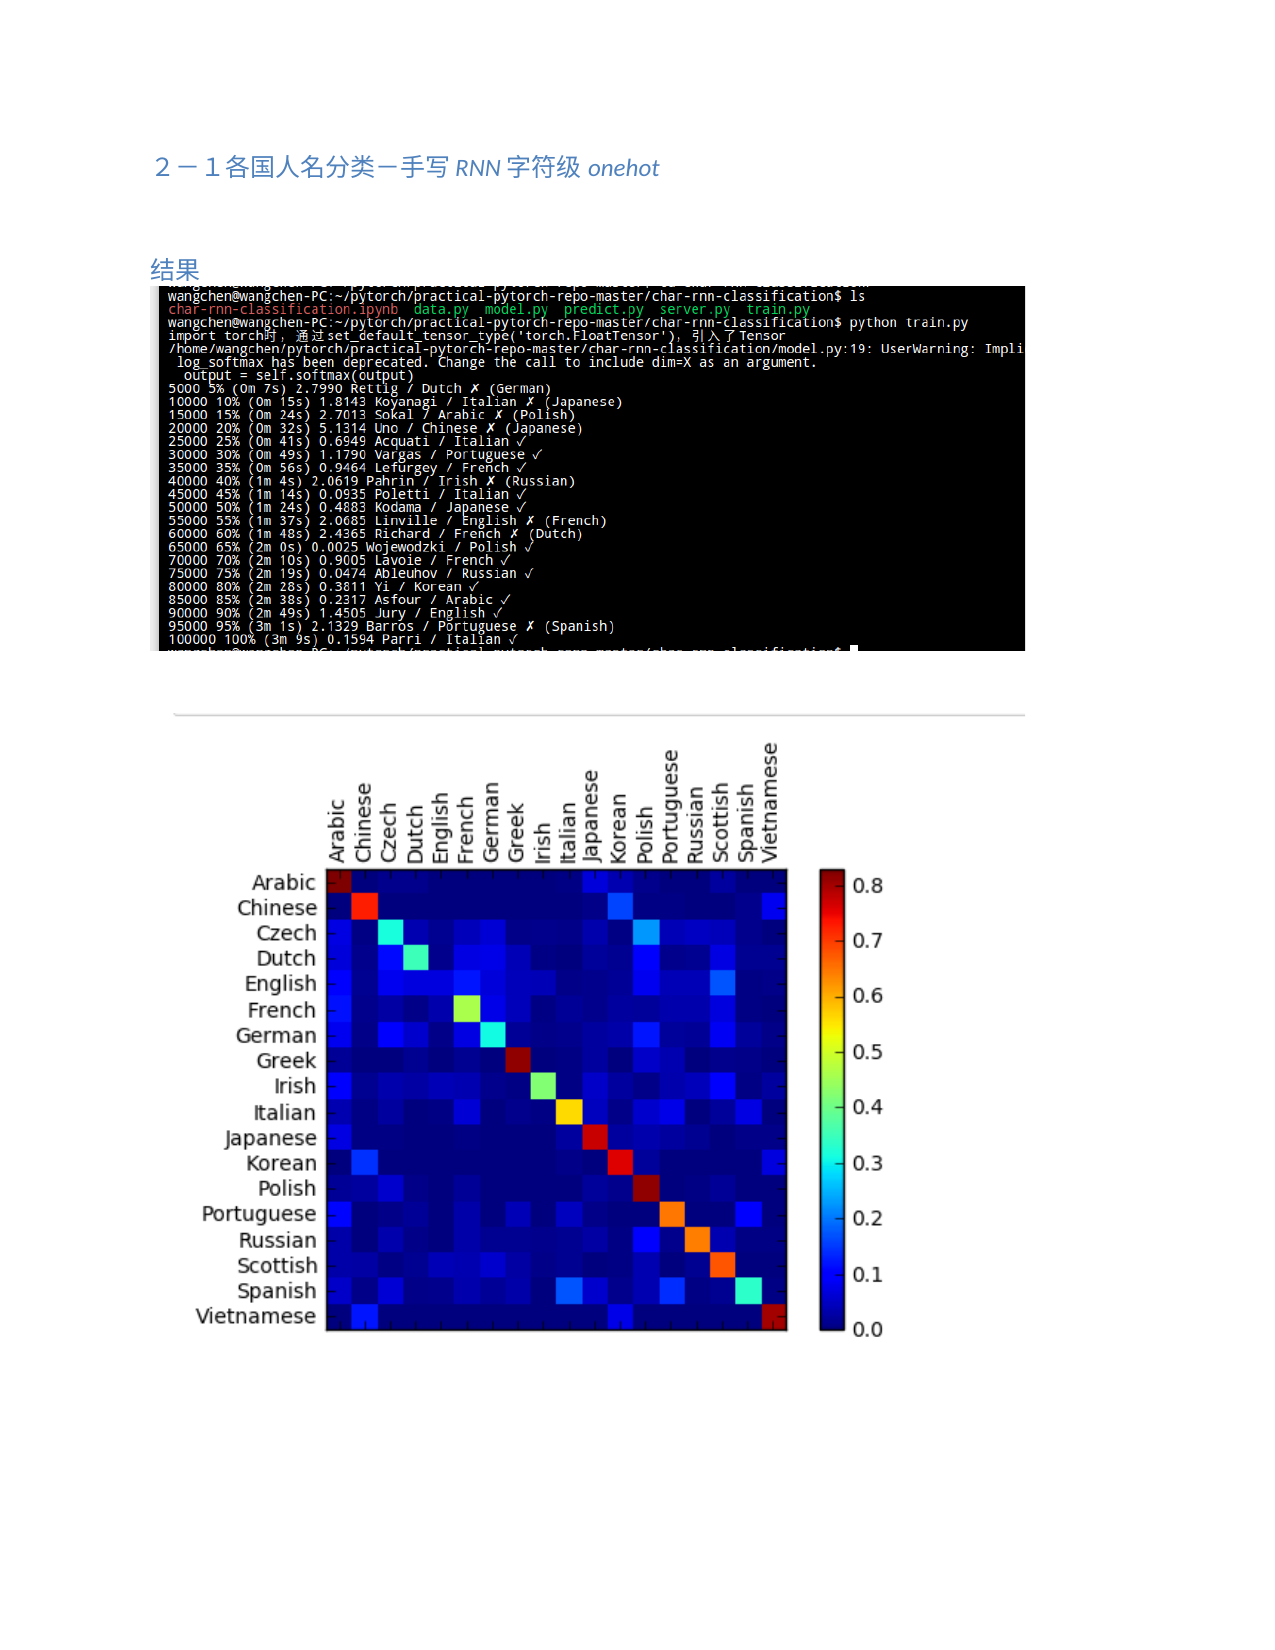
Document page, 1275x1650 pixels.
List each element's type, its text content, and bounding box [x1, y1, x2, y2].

subtitle ２－１各国人名分类－手写RNN 字符级 onehot [150, 150, 1125, 184]
picture [150, 286, 1025, 651]
picture [150, 713, 1025, 1386]
subtitle 结果 [150, 252, 1125, 286]
